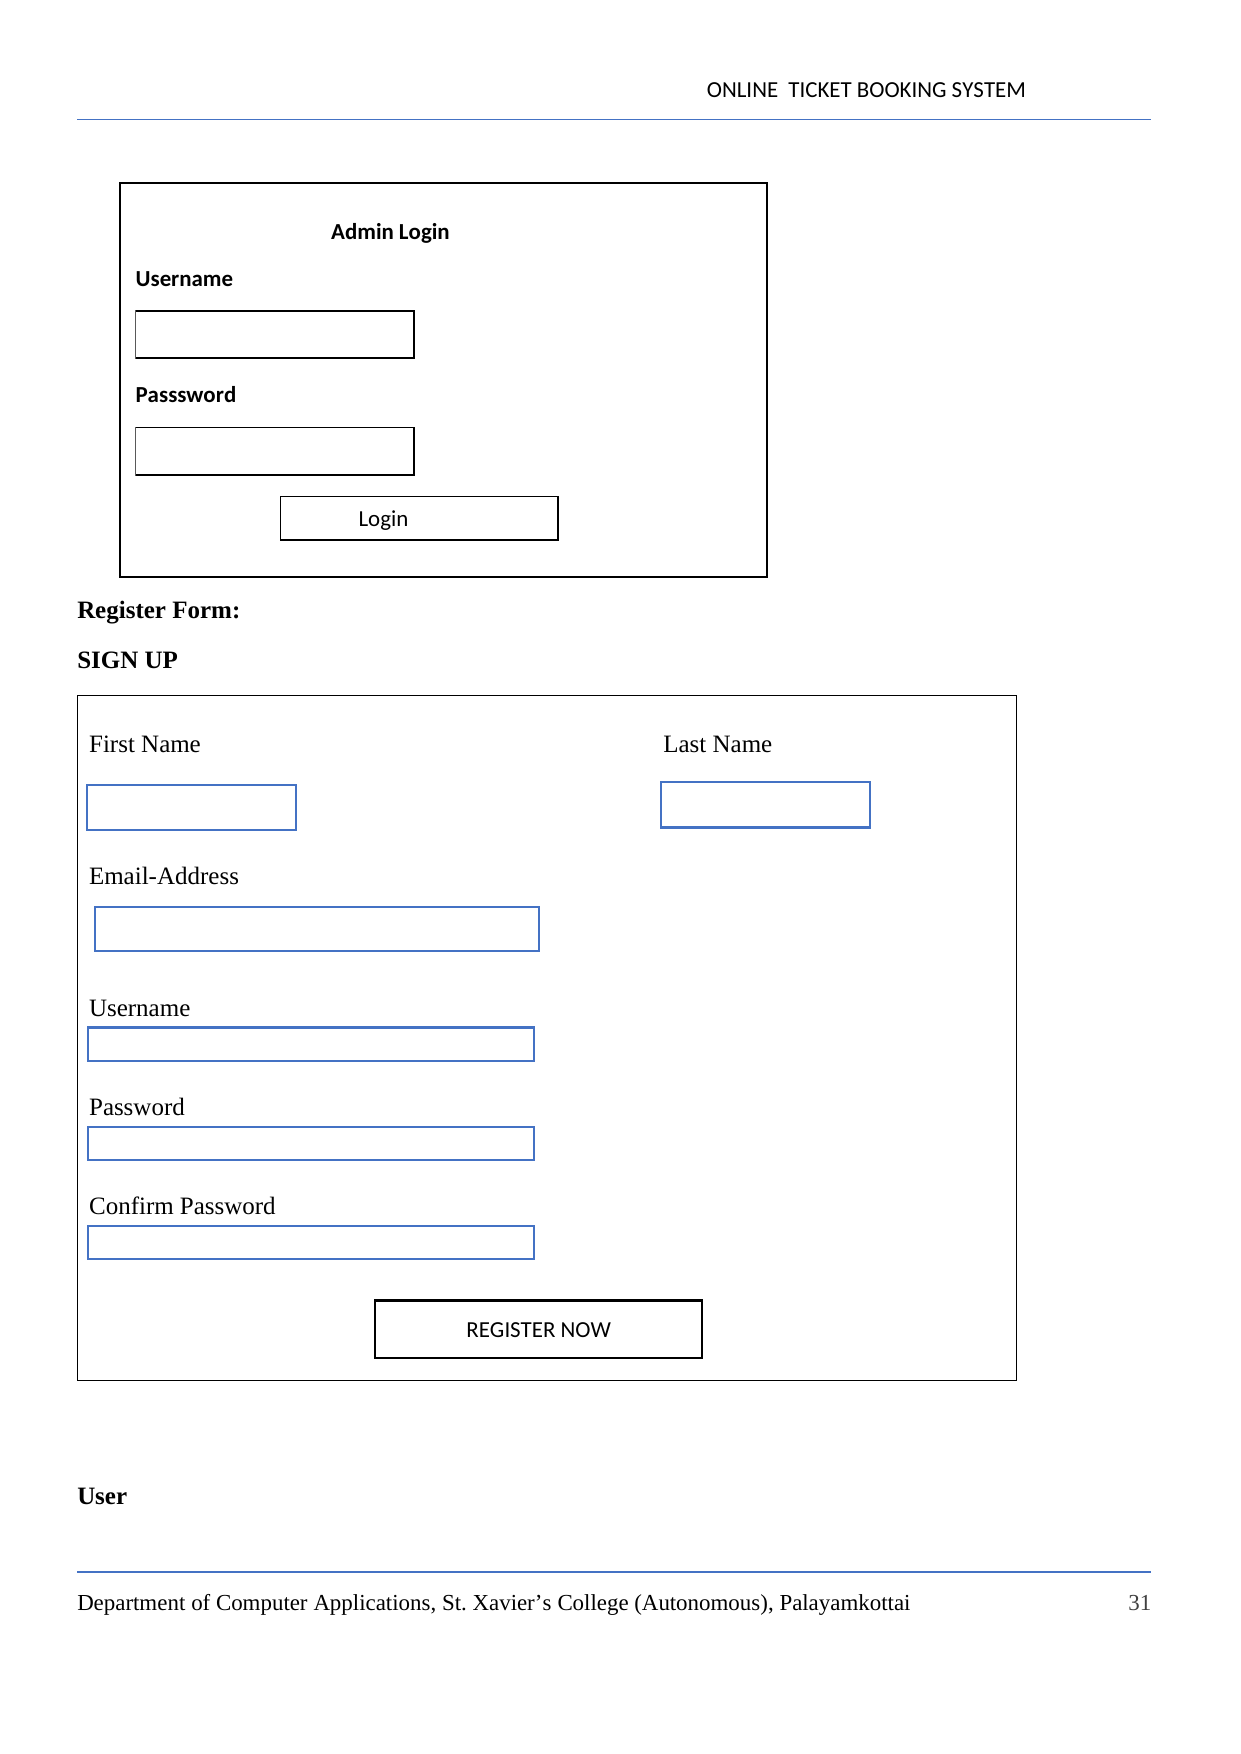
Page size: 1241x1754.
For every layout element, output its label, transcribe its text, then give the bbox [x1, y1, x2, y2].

text Register Form: [77, 596, 1151, 624]
text SIGN UP [77, 645, 1151, 674]
text User [77, 1481, 1151, 1509]
table_header First Name Last Name Email-Address Username Password Confirm Password [78, 696, 1016, 1380]
